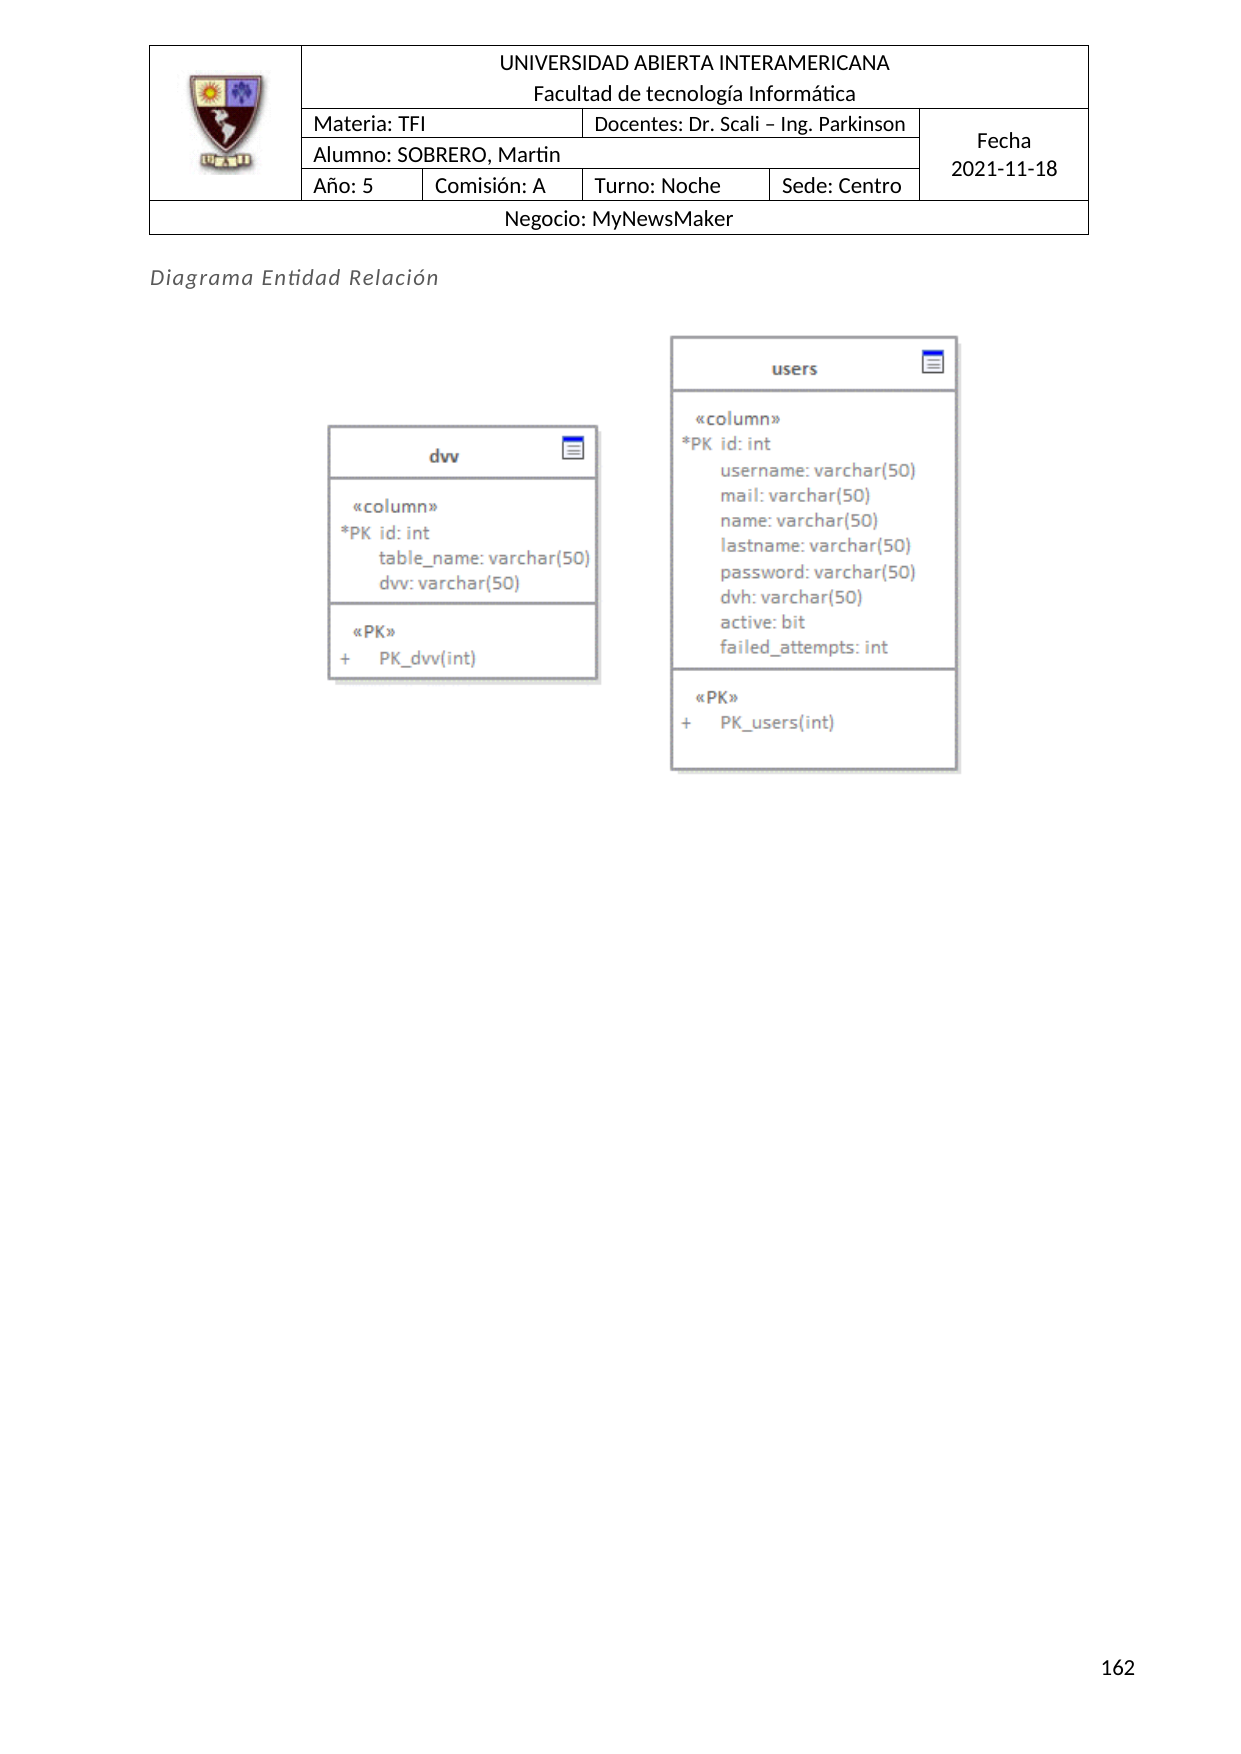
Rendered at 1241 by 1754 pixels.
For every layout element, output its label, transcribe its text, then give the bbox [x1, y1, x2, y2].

picture [323, 311, 963, 779]
picture [175, 67, 276, 180]
subtitle Diagrama Entidad Relación [150, 263, 1135, 291]
